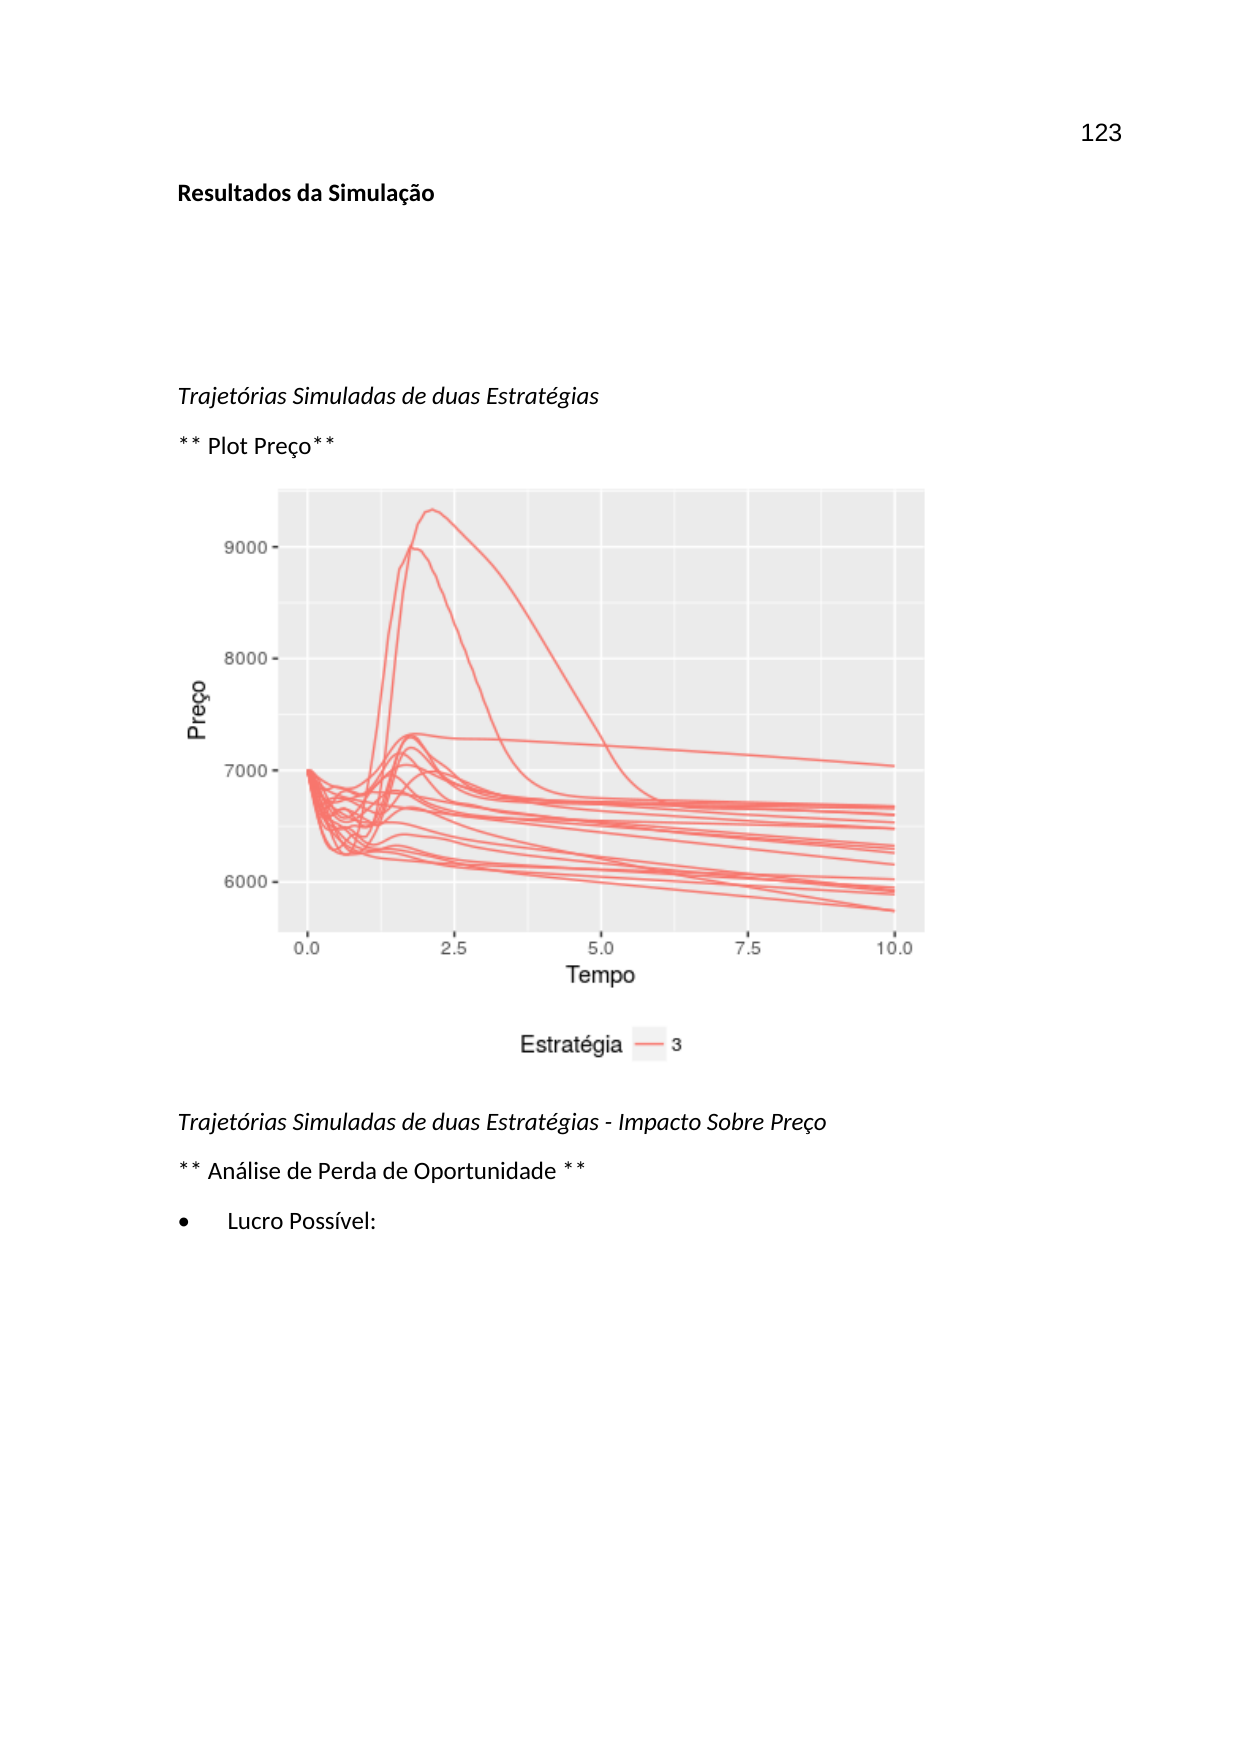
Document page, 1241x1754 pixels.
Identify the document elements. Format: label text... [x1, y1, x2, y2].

list Lucro Possível: [177, 1205, 1122, 1235]
picture [177, 479, 935, 1086]
text ** Plot Preço** [177, 430, 1122, 460]
text ** Análise de Perda de Oportunidade ** [177, 1156, 1122, 1186]
text Trajetórias Simuladas de duas Estratégias [177, 381, 1122, 411]
text Trajetórias Simuladas de duas Estratégias - Impacto Sobre Preço [177, 1106, 1122, 1137]
text Resultados da Simulação [177, 177, 1122, 208]
